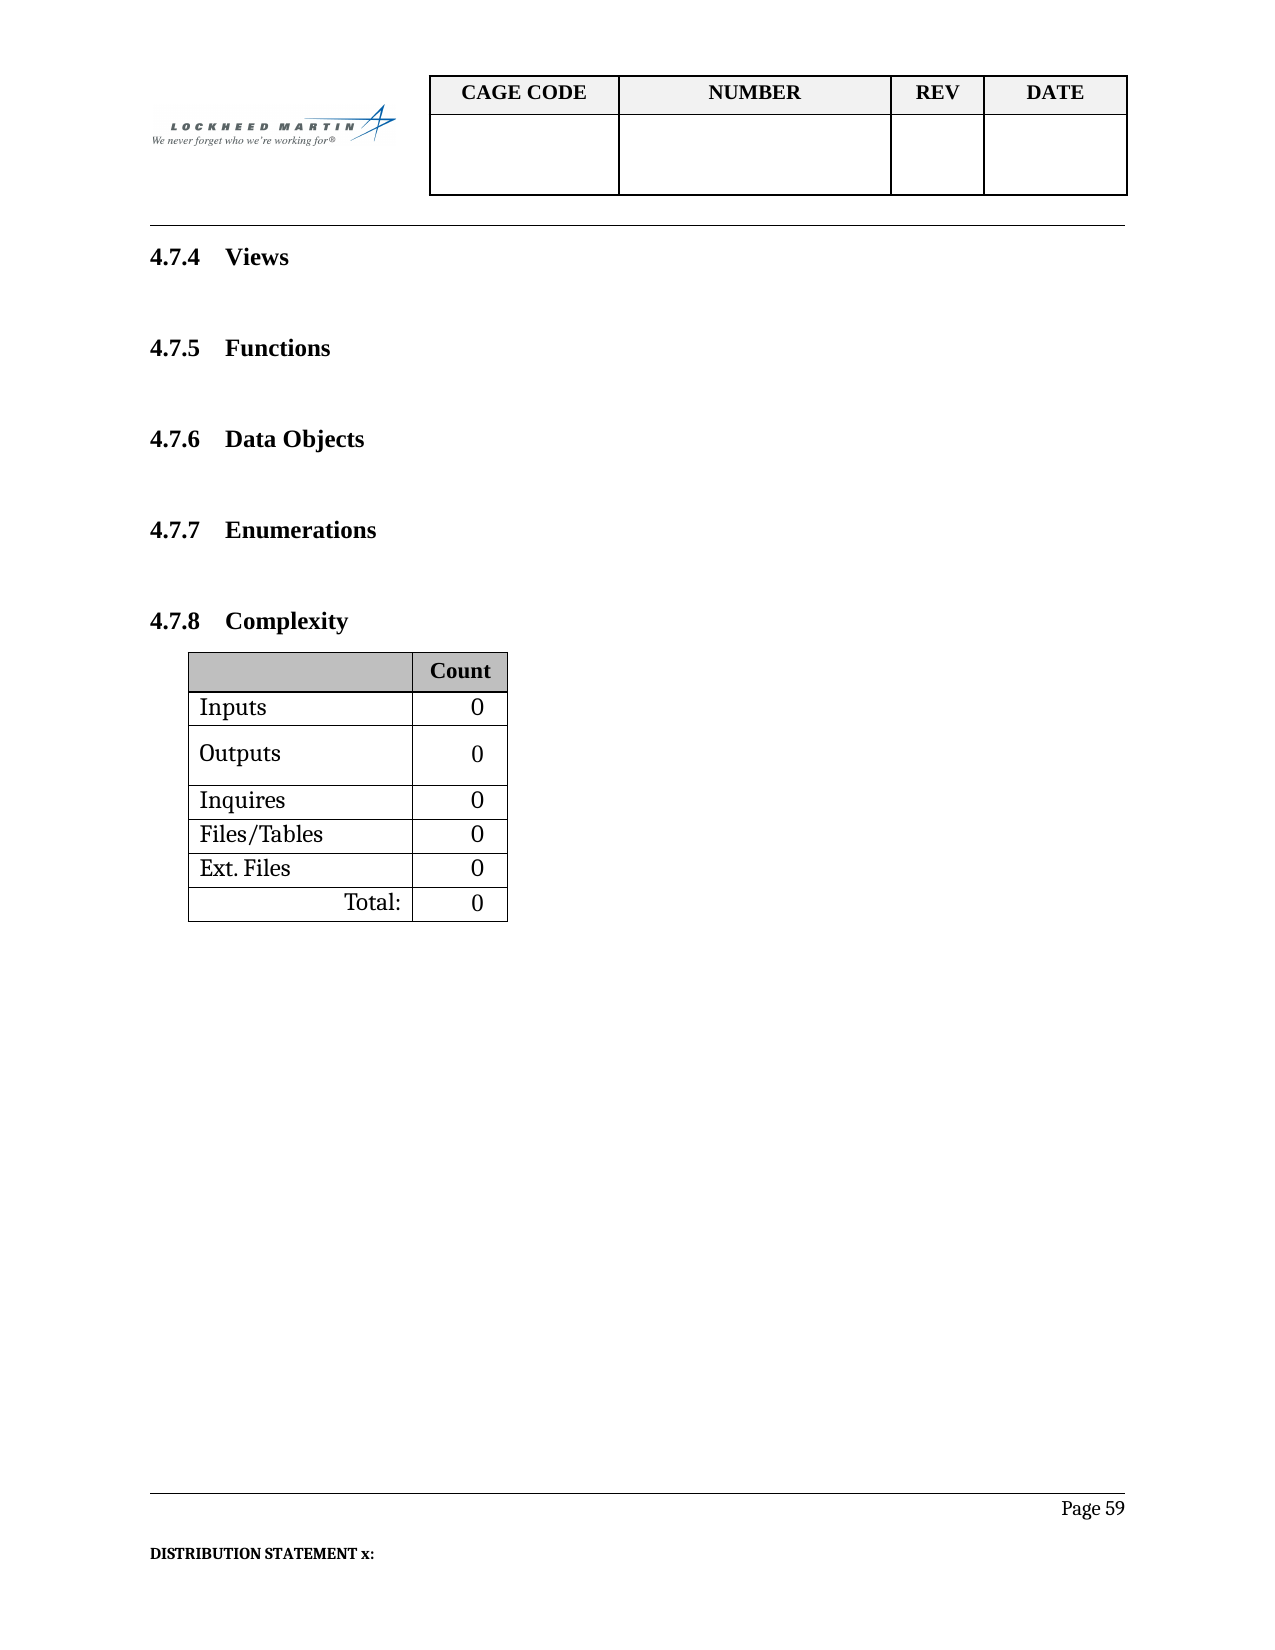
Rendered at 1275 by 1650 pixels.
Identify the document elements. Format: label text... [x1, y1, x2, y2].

table_cell Files/Tables [189, 820, 412, 853]
table_cell 0 [413, 820, 507, 853]
table_header [189, 653, 412, 691]
subtitle Functions [150, 333, 1125, 362]
picture [152, 104, 397, 146]
subtitle Views [150, 242, 1125, 271]
subtitle Enumerations [150, 515, 1125, 544]
table_cell 0 [413, 854, 507, 887]
subtitle Data Objects [150, 424, 1125, 453]
table_cell Total: [189, 888, 412, 921]
table_cell 0 [413, 888, 507, 921]
table_cell 0 [413, 693, 507, 725]
table_cell Inputs [189, 693, 412, 725]
table_cell Ext. Files [189, 854, 412, 887]
table_cell Inquires [189, 786, 412, 818]
table_cell 0 [413, 786, 507, 818]
subtitle Complexity [150, 606, 1125, 635]
table_header Count [413, 653, 507, 691]
table_cell Outputs [189, 726, 412, 784]
table_cell 0 [413, 726, 507, 784]
